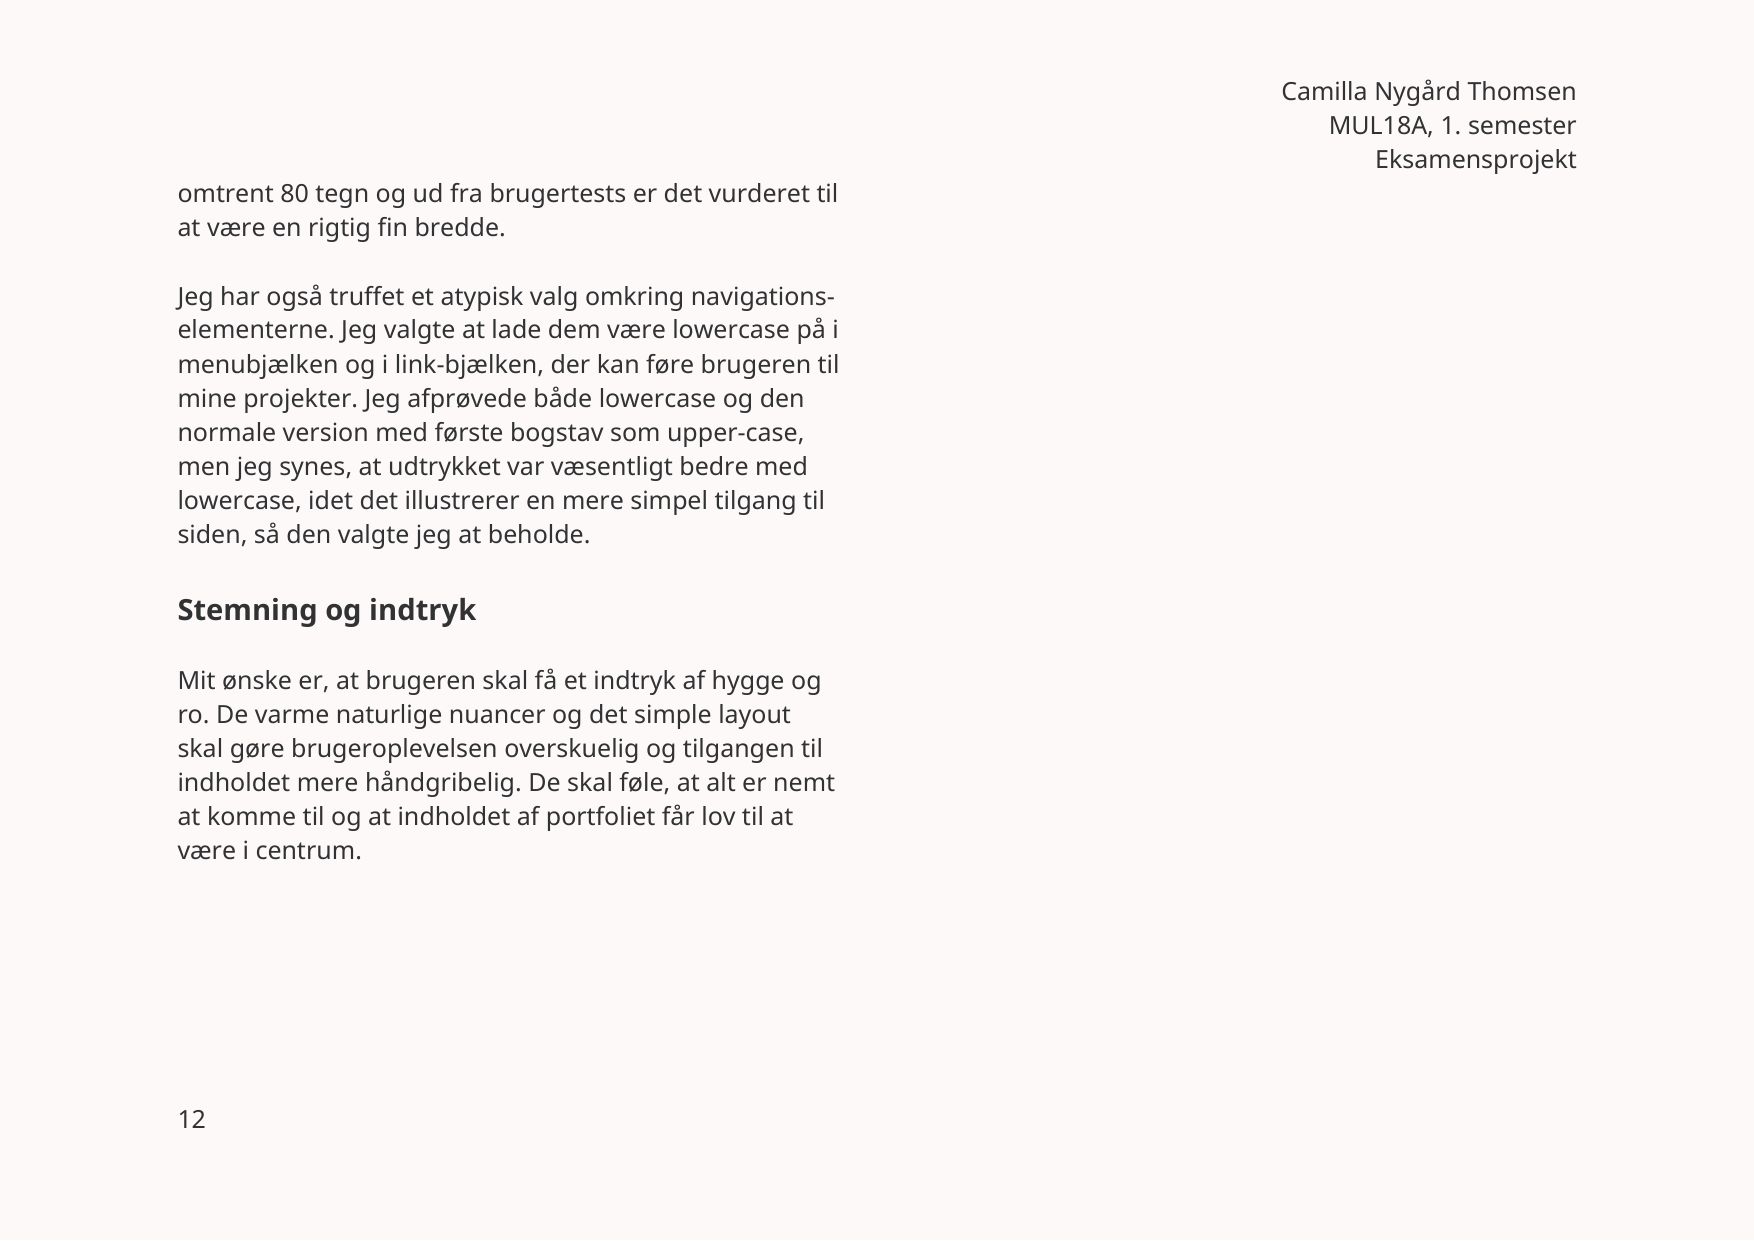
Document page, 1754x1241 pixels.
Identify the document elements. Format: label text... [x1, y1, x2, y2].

text Jeg har også truffet et atypisk valg omkring navigations-elementerne. Jeg valgte at lade dem være lowercase på i menubjælken og i link-bjælken, der kan føre brugeren til mine projekter. Jeg afprøvede både lowercase og den normale version med første bogstav som upper-case, men jeg synes, at udtrykket var væsentligt bedre med lowercase, idet det illustrerer en mere simpel tilgang til siden, så den valgte jeg at beholde. [177, 278, 840, 551]
subtitle Stemning og indtryk [177, 589, 840, 628]
text Mit ønske er, at brugeren skal få et indtryk af hygge og ro. De varme naturlige nuancer og det simple layout skal gøre brugeroplevelsen overskuelig og tilgangen til indholdet mere håndgribelig. De skal føle, at alt er nemt at komme til og at indholdet af portfoliet får lov til at være i centrum. [177, 663, 840, 867]
